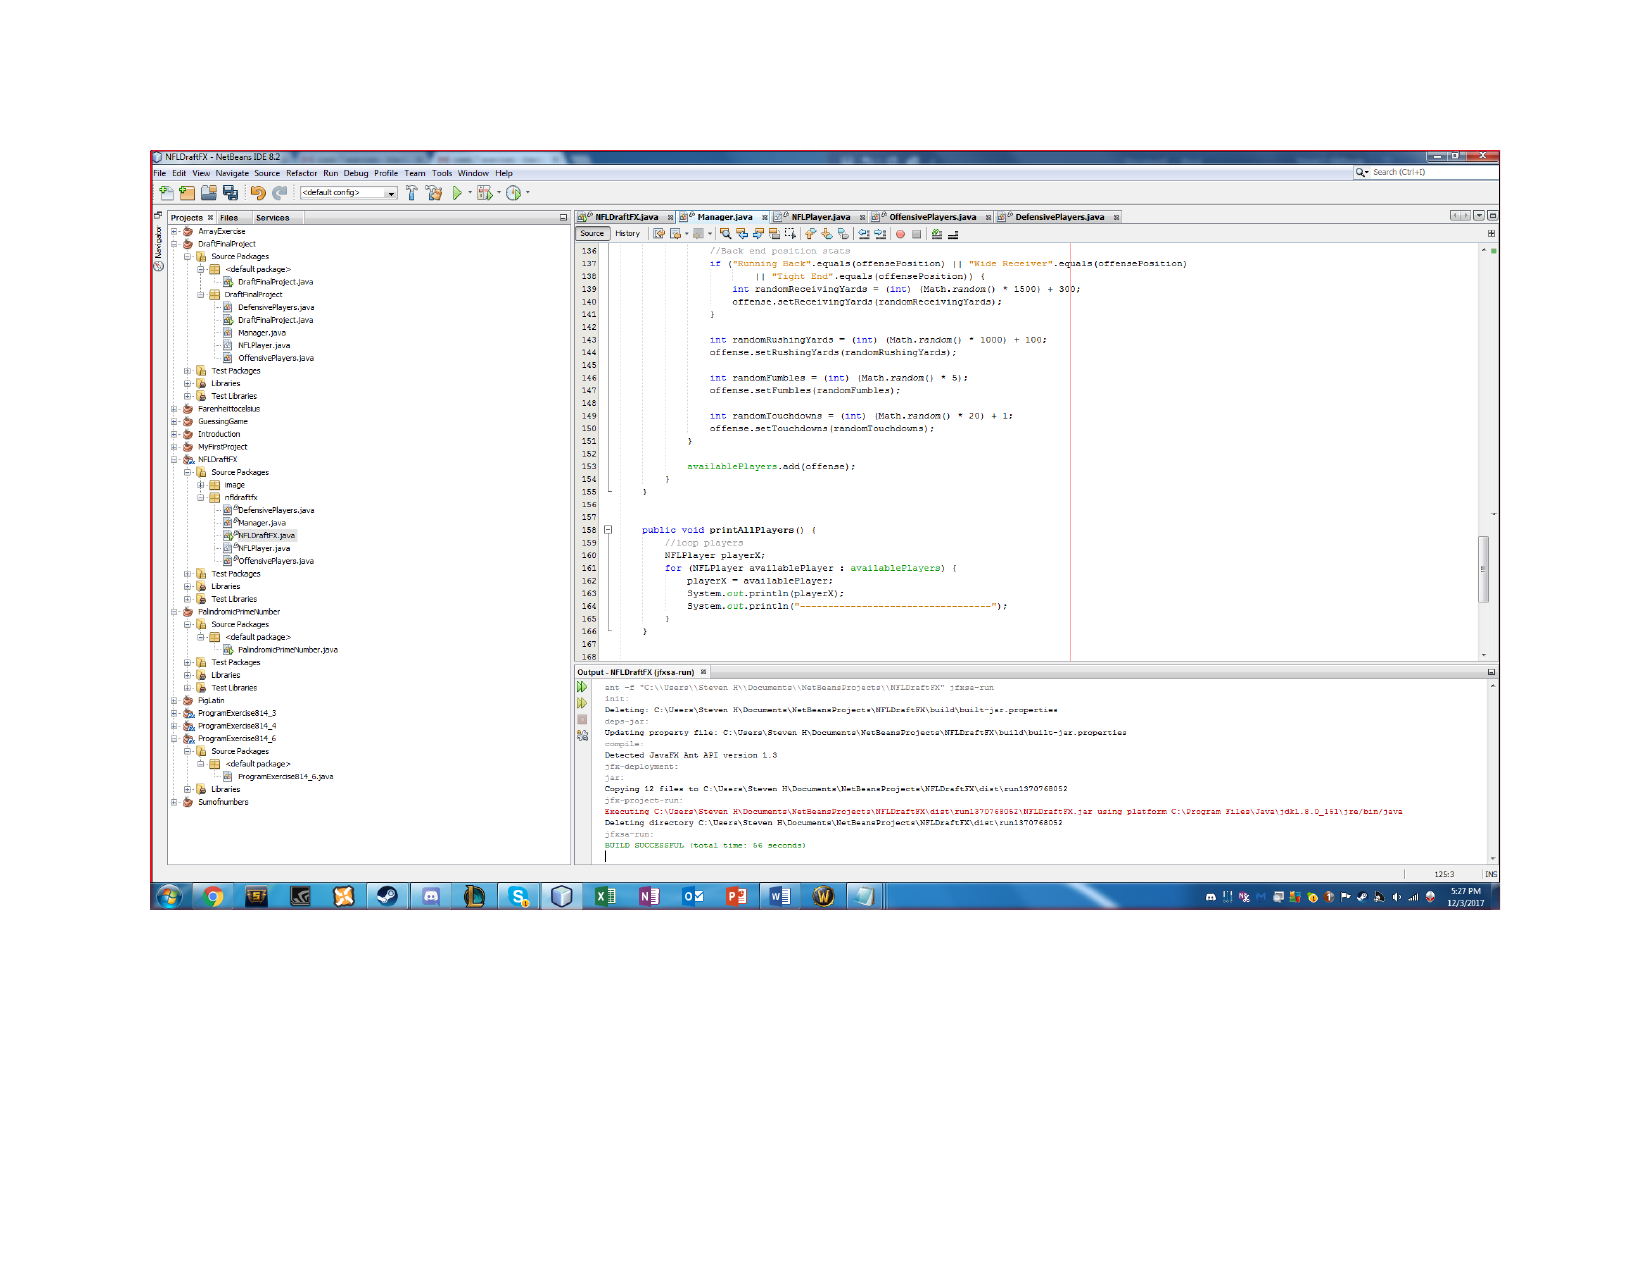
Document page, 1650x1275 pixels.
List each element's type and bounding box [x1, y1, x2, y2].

picture [150, 150, 1500, 910]
